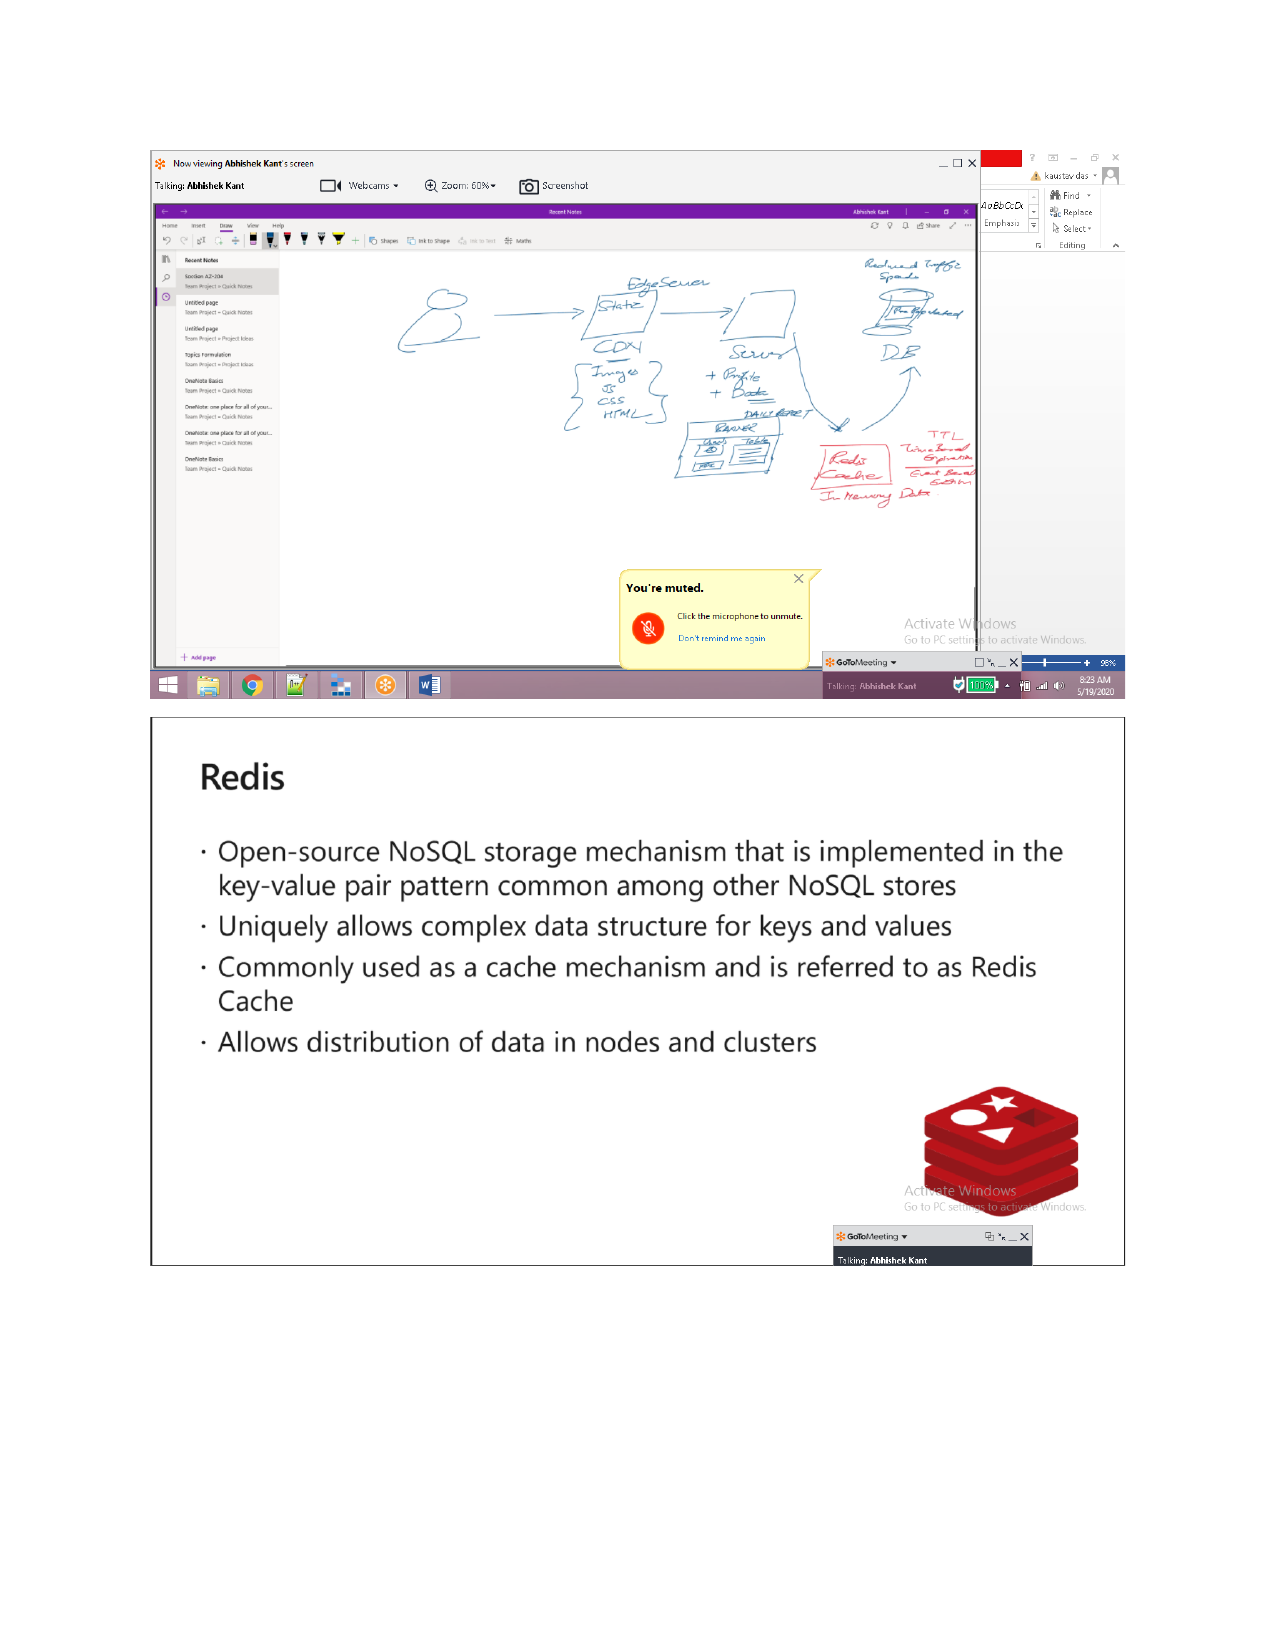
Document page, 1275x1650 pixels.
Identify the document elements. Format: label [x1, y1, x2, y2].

picture [150, 150, 1125, 699]
picture [150, 717, 1125, 1266]
